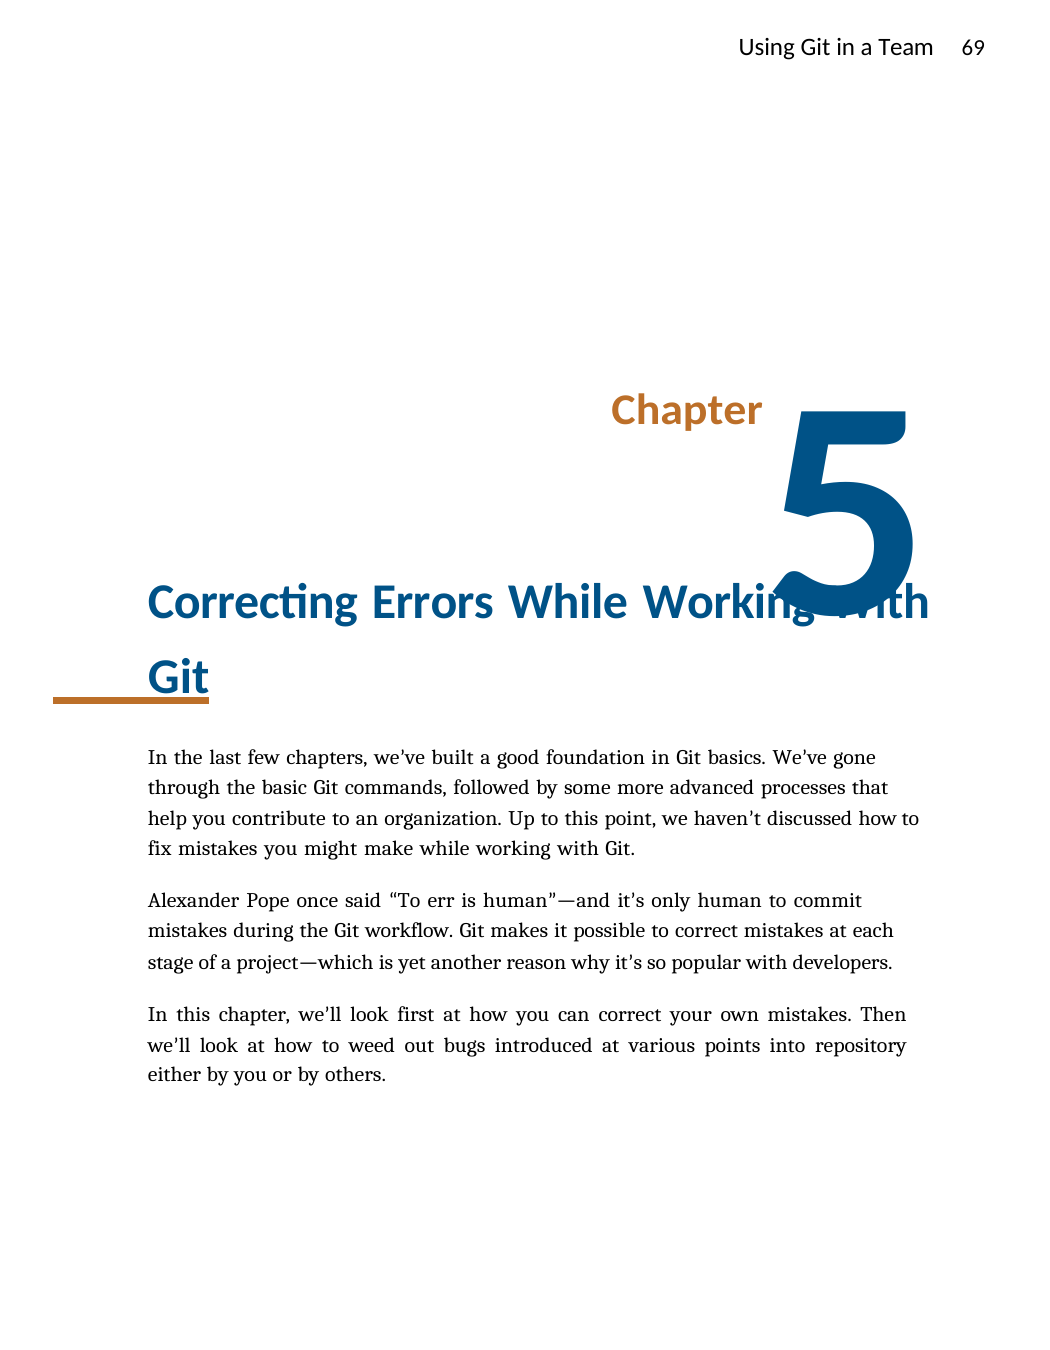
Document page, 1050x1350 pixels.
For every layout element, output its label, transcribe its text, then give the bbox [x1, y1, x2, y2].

text Correcting Errors While Working With [148, 570, 944, 631]
text Git [53, 645, 944, 706]
text In this chapter, we’ll look first at how you can correct your own mistakes. Then we’ll look at how to weed out bugs introduced at various points into repository either by you or by others. [148, 1001, 907, 1086]
text Chapter5 [148, 151, 944, 493]
text In the last few chapters, we’ve built a good foundation in Git basics. We’ve gone through the basic Git commands, followed by some more advanced processes that help you contribute to an organization. Up to this point, we haven’t discussed how to fix mistakes you might make while working with Git. [148, 744, 932, 861]
text Alexander Pope once said “To err is human”—and it’s only human to commit mistakes during the Git workflow. Git makes it possible to correct mistakes at each stage of a project—which is yet another reason why it’s so popular with developers. [148, 888, 932, 975]
